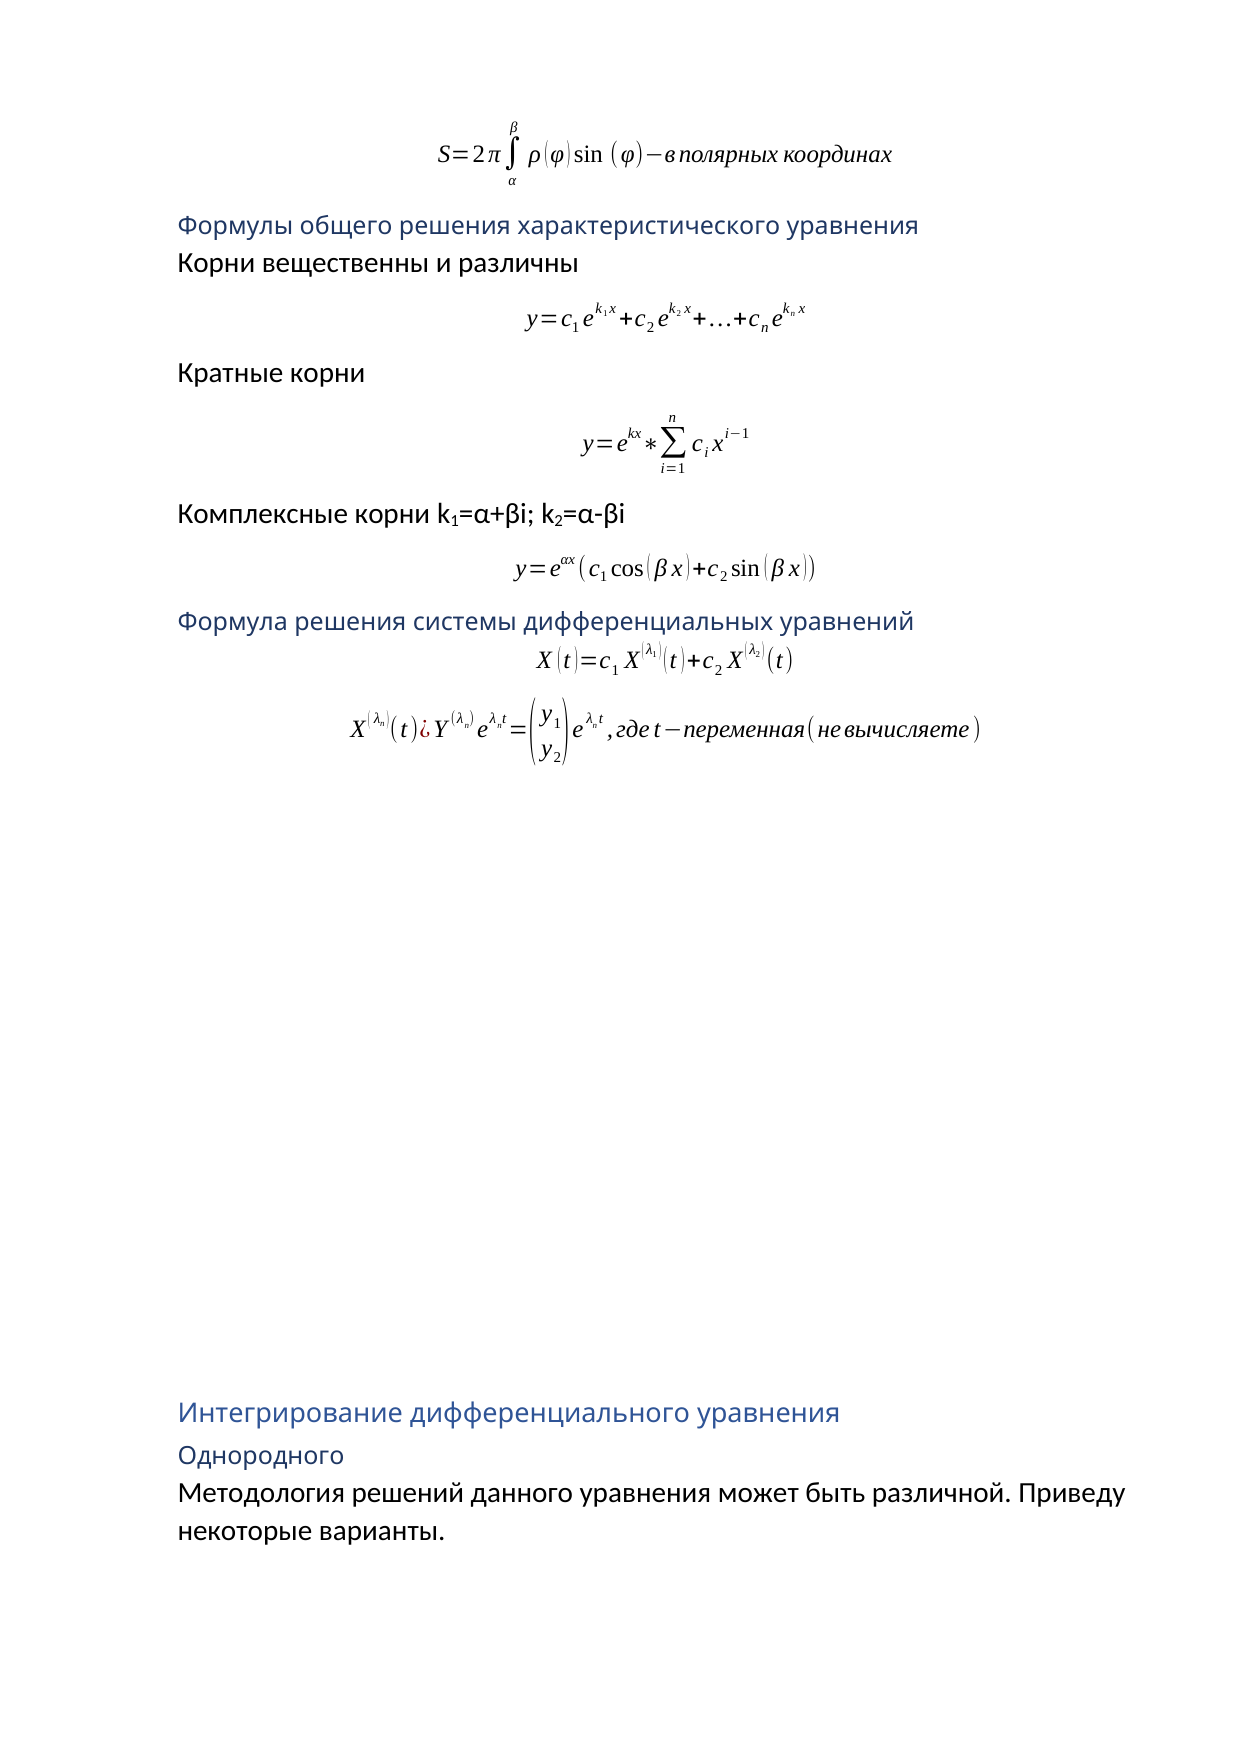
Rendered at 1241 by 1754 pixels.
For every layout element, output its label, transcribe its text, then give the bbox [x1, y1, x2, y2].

text Методология решений данного уравнения может быть различной. Приведу некоторые варианты. [177, 1474, 1152, 1548]
subtitle Однородного [177, 1437, 1152, 1471]
subtitle Формулы общего решения характеристического уравнения [177, 208, 1152, 242]
text Кратные корни [177, 354, 1152, 389]
subtitle Интегрирование дифференциального уравнения [177, 1393, 1152, 1430]
subtitle Формула решения системы дифференциальных уравнений [177, 604, 1152, 638]
text Корни вещественны и различны [177, 244, 1152, 280]
text Комплексные корни k1=α+βi; k2=α-βi [177, 495, 1152, 531]
